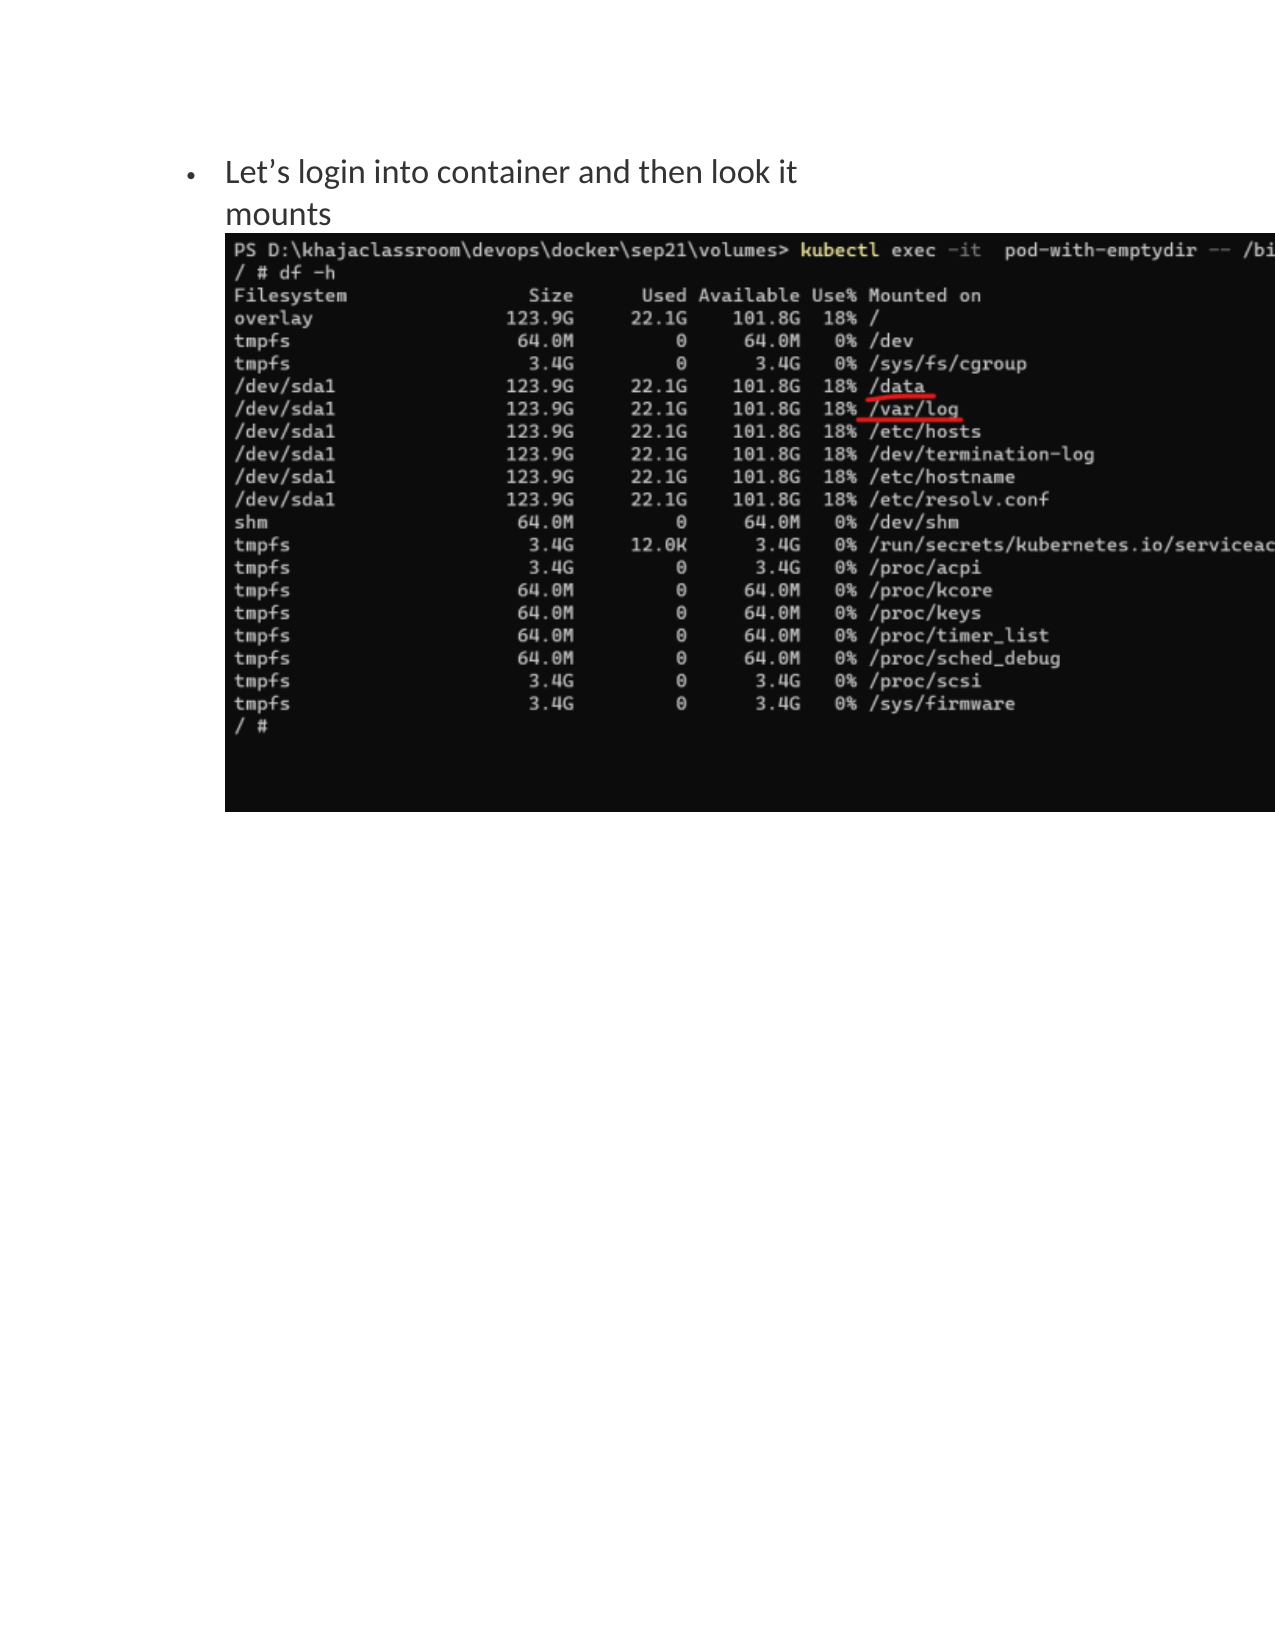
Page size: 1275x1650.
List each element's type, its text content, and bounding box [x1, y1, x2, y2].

picture [225, 233, 1275, 812]
